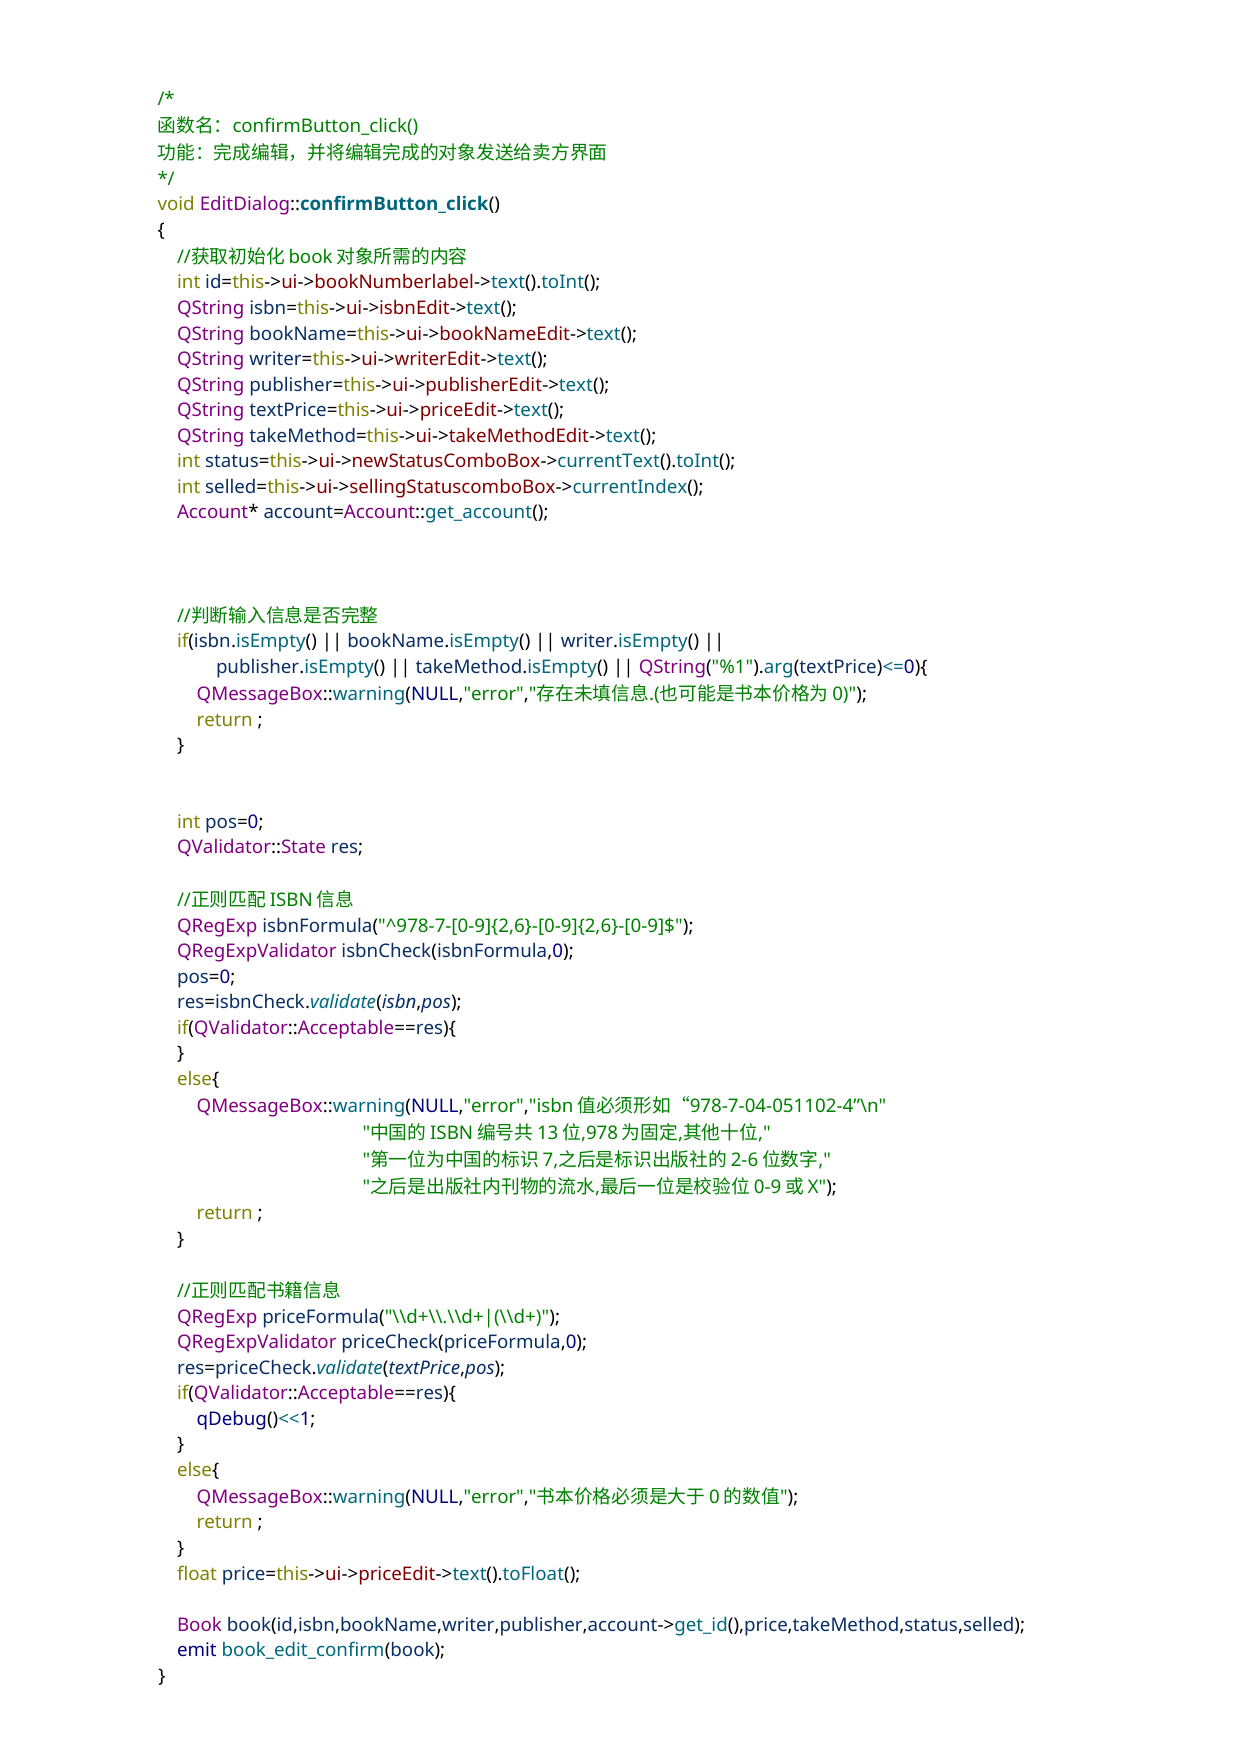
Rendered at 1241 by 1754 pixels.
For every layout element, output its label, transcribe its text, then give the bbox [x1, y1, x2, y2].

text Book book(id,isbn,bookName,writer,publisher,account->get_id(),price,takeMethod,status,selled); [157, 1611, 1084, 1636]
text else{ [157, 1065, 1084, 1091]
text QRegExpValidator priceCheck(priceFormula,0); [157, 1328, 1084, 1354]
text //获取初始化book对象所需的内容 [157, 242, 1084, 269]
text QMessageBox::warning(NULL,"error","存在未填信息.(也可能是书本价格为0)"); [157, 679, 1084, 706]
text QRegExp priceFormula("\\d+\\.\\d+|(\\d+)"); [157, 1303, 1084, 1328]
text int status=this->ui->newStatusComboBox->currentText().toInt(); [157, 447, 1084, 473]
text "之后是出版社内刊物的流水,最后一位是校验位0-9或X"); [157, 1172, 1084, 1199]
text { [157, 216, 1084, 242]
text if(QValidator::Acceptable==res){ [157, 1014, 1084, 1039]
text return ; [157, 1199, 1084, 1225]
text //正则匹配书籍信息 [157, 1276, 1084, 1303]
text 功能：完成编辑，并将编辑完成的对象发送给卖方界面 [157, 138, 1084, 165]
text emit book_edit_confirm(book); [157, 1636, 1084, 1662]
text 函数名：confirmButton_click() [157, 111, 1084, 138]
text Account* account=Account::get_account(); [157, 498, 1084, 524]
text void EditDialog::confirmButton_click() [157, 191, 1084, 216]
text QString writer=this->ui->writerEdit->text(); [157, 345, 1084, 371]
text QString takeMethod=this->ui->takeMethodEdit->text(); [157, 422, 1084, 447]
text QRegExpValidator isbnCheck(isbnFormula,0); [157, 937, 1084, 963]
text int id=this->ui->bookNumberlabel->text().toInt(); [157, 269, 1084, 294]
text QString isbn=this->ui->isbnEdit->text(); [157, 294, 1084, 320]
text int pos=0; [157, 808, 1084, 834]
text else{ [157, 1456, 1084, 1482]
text QMessageBox::warning(NULL,"error","isbn值必须形如“978-7-04-051102-4”\n" [157, 1091, 1084, 1118]
text QString bookName=this->ui->bookNameEdit->text(); [157, 320, 1084, 345]
text } [158, 1662, 1084, 1687]
text int selled=this->ui->sellingStatuscomboBox->currentIndex(); [157, 473, 1084, 498]
text QRegExp isbnFormula("^978-7-[0-9]{2,6}-[0-9]{2,6}-[0-9]$"); [157, 912, 1084, 937]
text if(QValidator::Acceptable==res){ [157, 1379, 1084, 1405]
text } [157, 1225, 1084, 1250]
text res=priceCheck.validate(textPrice,pos); [157, 1354, 1084, 1379]
text float price=this->ui->priceEdit->text().toFloat(); [157, 1560, 1084, 1585]
text //判断输入信息是否完整 [157, 601, 1084, 628]
text pos=0; [157, 963, 1084, 988]
text QString publisher=this->ui->publisherEdit->text(); [157, 371, 1084, 396]
text qDebug()<<1; [157, 1405, 1084, 1431]
text } [157, 1039, 1084, 1065]
text "中国的ISBN编号共13位,978为固定,其他十位," [157, 1118, 1084, 1145]
text if(isbn.isEmpty() || bookName.isEmpty() || writer.isEmpty() || [157, 628, 1084, 653]
text QString textPrice=this->ui->priceEdit->text(); [157, 396, 1084, 422]
text } [157, 1431, 1084, 1456]
text QValidator::State res; [157, 834, 1084, 859]
text res=isbnCheck.validate(isbn,pos); [157, 988, 1084, 1014]
text /* [157, 85, 1084, 111]
text "第一位为中国的标识7,之后是标识出版社的2-6位数字," [157, 1145, 1084, 1172]
text } [157, 1534, 1084, 1560]
text QMessageBox::warning(NULL,"error","书本价格必须是大于0的数值"); [157, 1482, 1084, 1509]
text return ; [157, 706, 1084, 732]
text return ; [157, 1509, 1084, 1534]
text */ [157, 165, 1084, 191]
text publisher.isEmpty() || takeMethod.isEmpty() || QString("%1").arg(textPrice)<=0){ [157, 653, 1084, 679]
text //正则匹配ISBN信息 [157, 885, 1084, 912]
text } [157, 732, 1084, 757]
